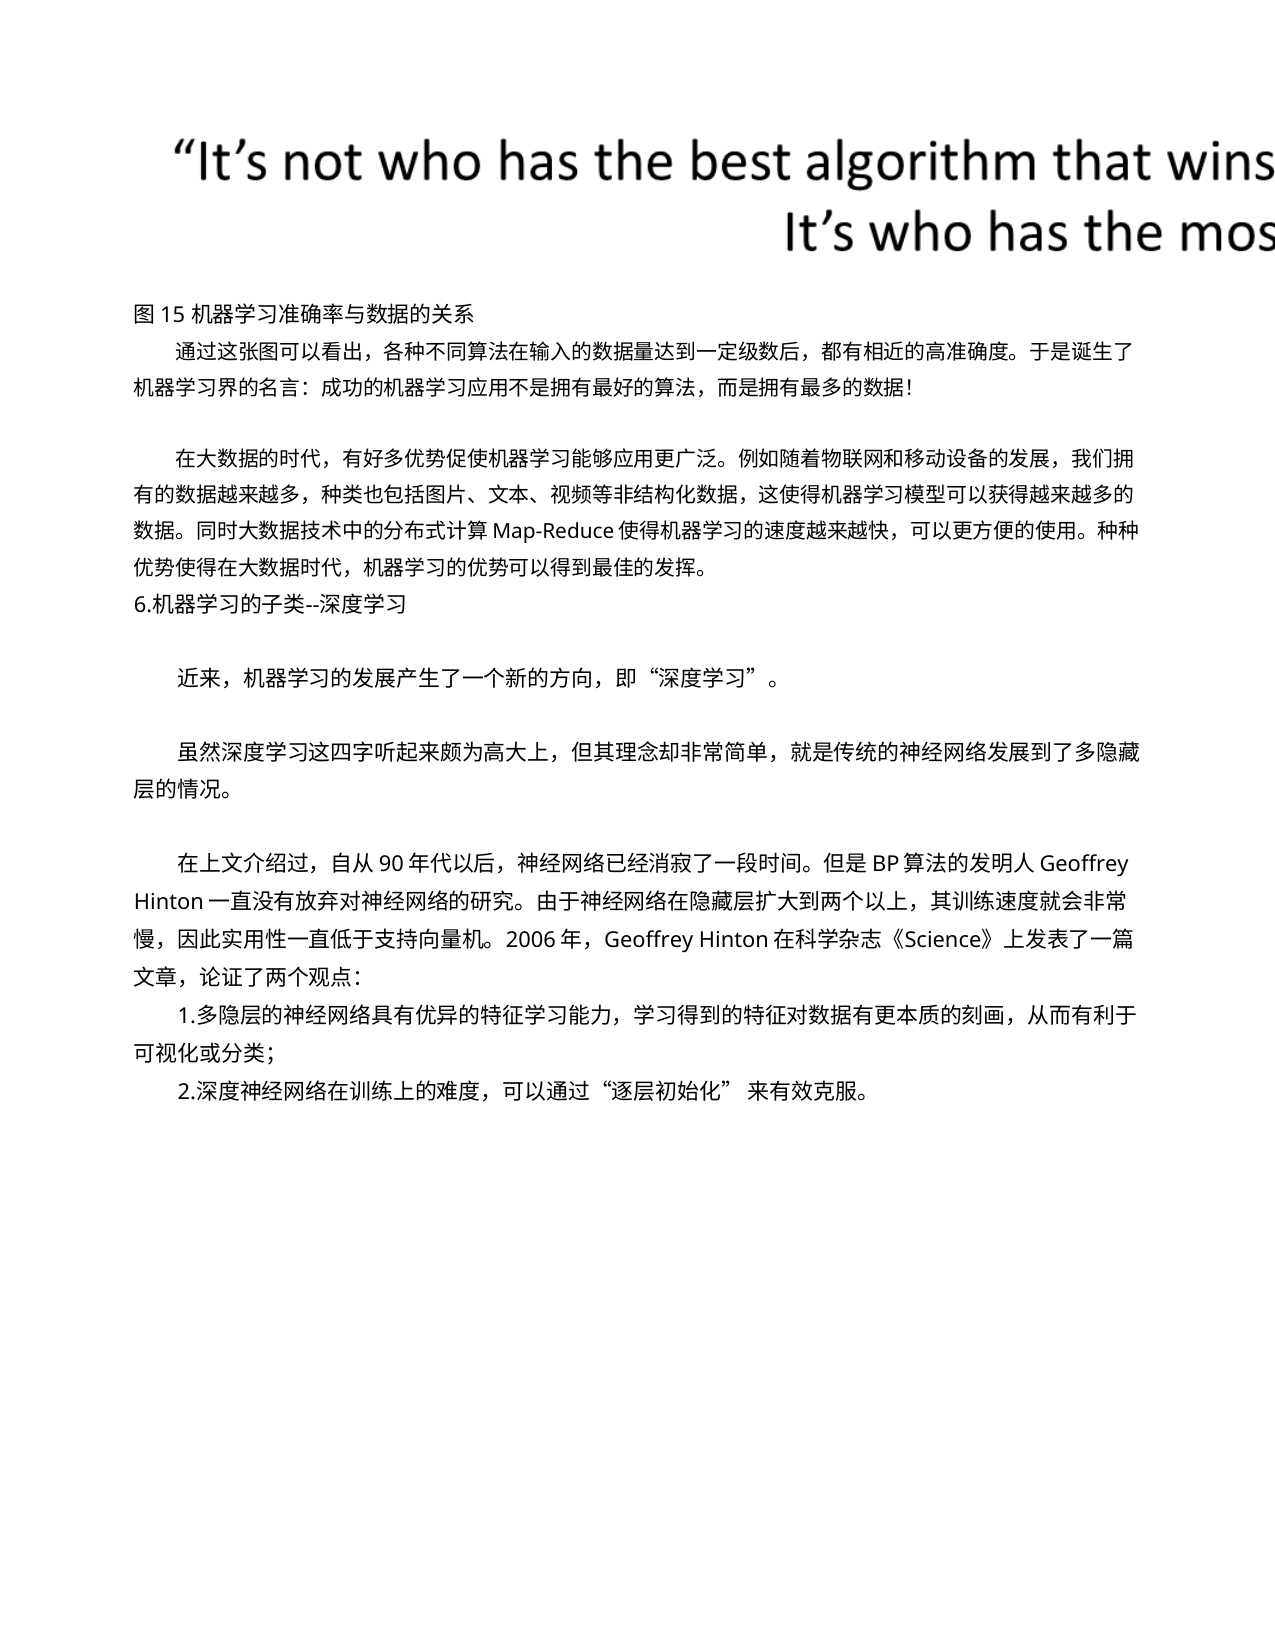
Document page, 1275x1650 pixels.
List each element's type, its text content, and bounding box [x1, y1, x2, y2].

picture [133, 118, 1275, 292]
text 6.机器学习的子类--深度学习 近来，机器学习的发展产生了一个新的方向，即“深度学习”。 虽然深度学习这四字听起来颇为高大上，但其理念却非常简单，就是传统的神经网络发展到了多隐藏层的情况。 在上文介绍过，自从90年代以后，神经网络已经消寂了一段时间。但是BP算法的发明人Geoffrey Hinton一直没有放弃对神经网络的研究。由于神经网络在隐藏层扩大到两个以上，其训练速度就会非常慢，因此实用性一直低于支持向量机。2006年，Geoffrey Hinton在科学杂志《Science》上发表了一篇文章，论证了两个观点： [134, 587, 1141, 992]
text 1.多隐层的神经网络具有优异的特征学习能力，学习得到的特征对数据有更本质的刻画，从而有利于可视化或分类； [134, 998, 1141, 1068]
text 图15 机器学习准确率与数据的关系 [134, 297, 1141, 329]
text 2.深度神经网络在训练上的难度，可以通过“逐层初始化” 来有效克服。 [134, 1074, 1141, 1106]
text 通过这张图可以看出，各种不同算法在输入的数据量达到一定级数后，都有相近的高准确度。于是诞生了机器学习界的名言：成功的机器学习应用不是拥有最好的算法，而是拥有最多的数据！ 在大数据的时代，有好多优势促使机器学习能够应用更广泛。例如随着物联网和移动设备的发展，我们拥有的数据越来越多，种类也包括图片、文本、视频等非结构化数据，这使得机器学习模型可以获得越来越多的数据。同时大数据技术中的分布式计算Map-Reduce使得机器学习的速度越来越快，可以更方便的使用。种种优势使得在大数据时代，机器学习的优势可以得到最佳的发挥。 [134, 335, 1141, 581]
